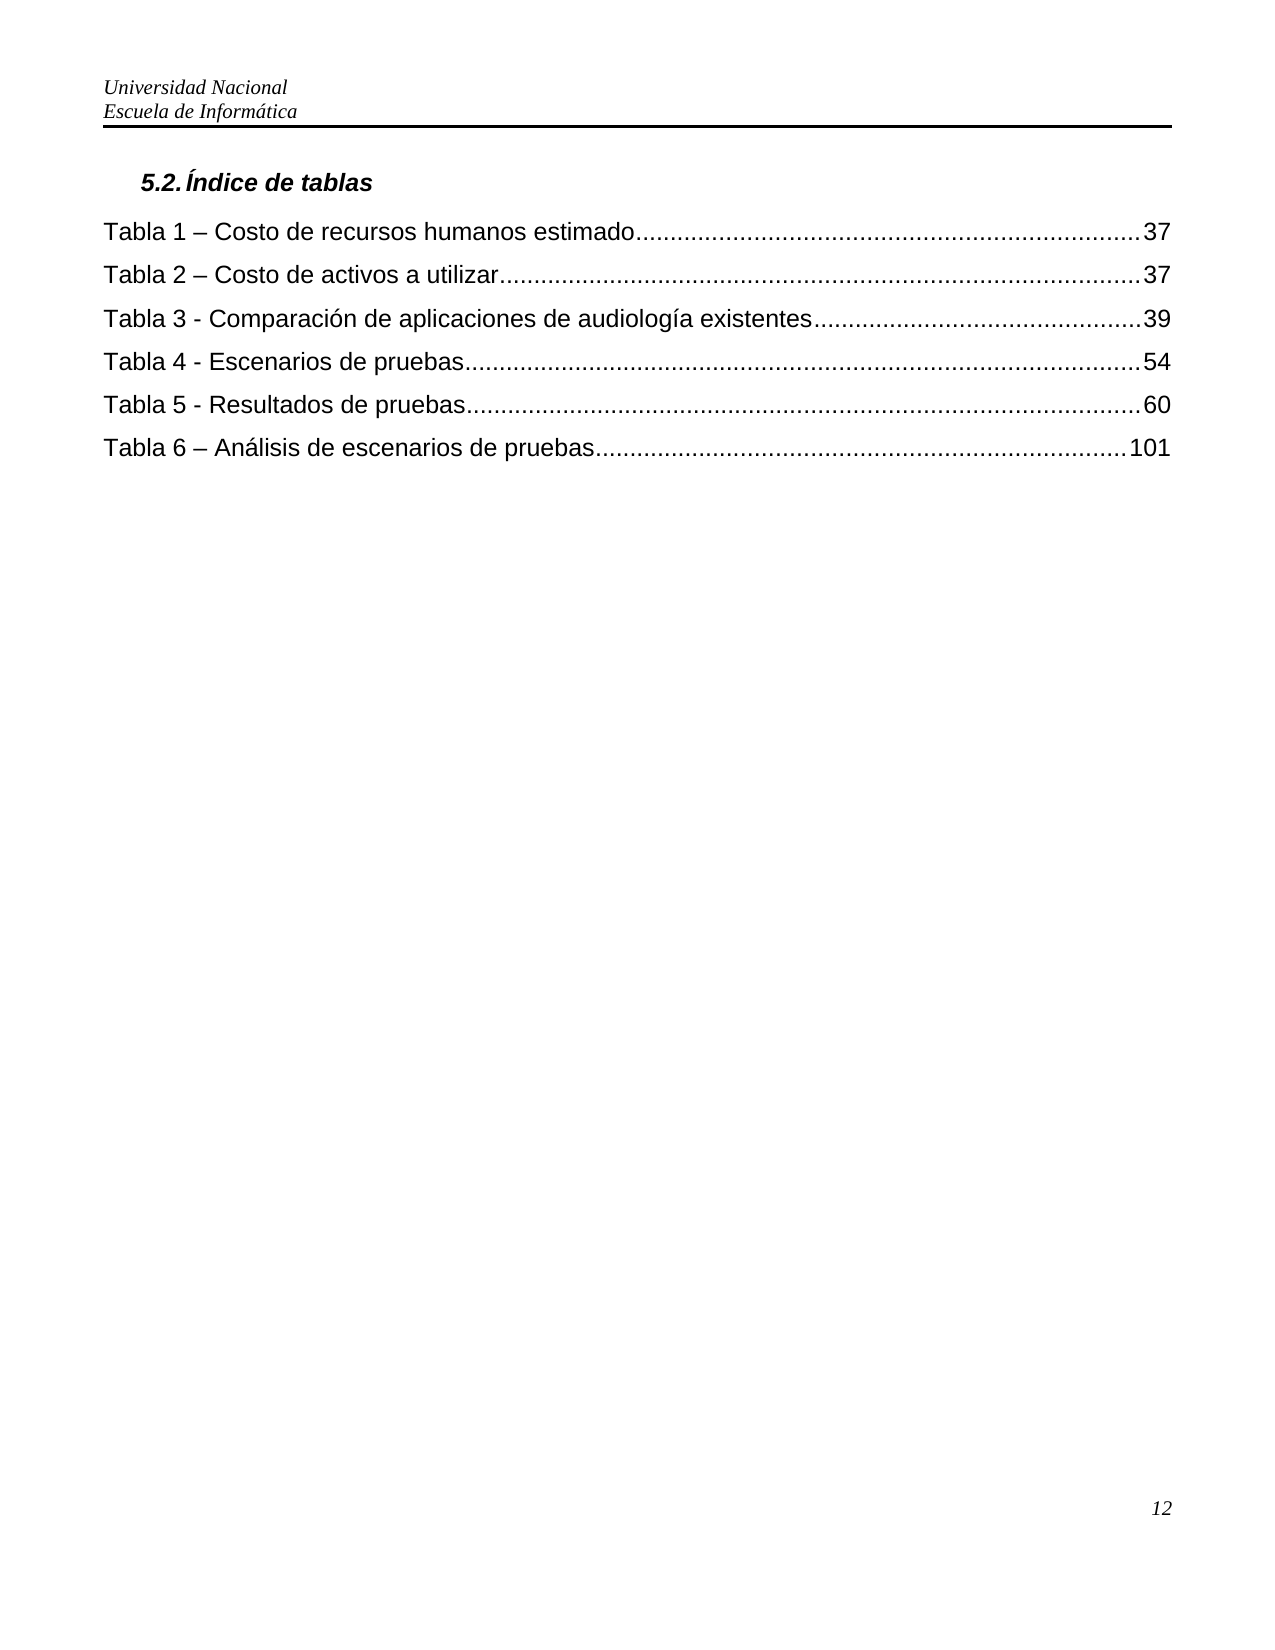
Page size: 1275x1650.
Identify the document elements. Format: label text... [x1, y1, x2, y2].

text Tabla 1 – Costo de recursos humanos estimado 37 [103, 217, 1172, 246]
text Tabla 5 - Resultados de pruebas 60 [103, 390, 1172, 419]
text Tabla 6 – Análisis de escenarios de pruebas 101 [103, 433, 1172, 462]
text Tabla 4 - Escenarios de pruebas 54 [103, 347, 1172, 376]
text Índice de tablas [141, 168, 1172, 197]
text Tabla 3 - Comparación de aplicaciones de audiología existentes 39 [103, 304, 1172, 332]
text Tabla 2 – Costo de activos a utilizar 37 [103, 261, 1172, 289]
